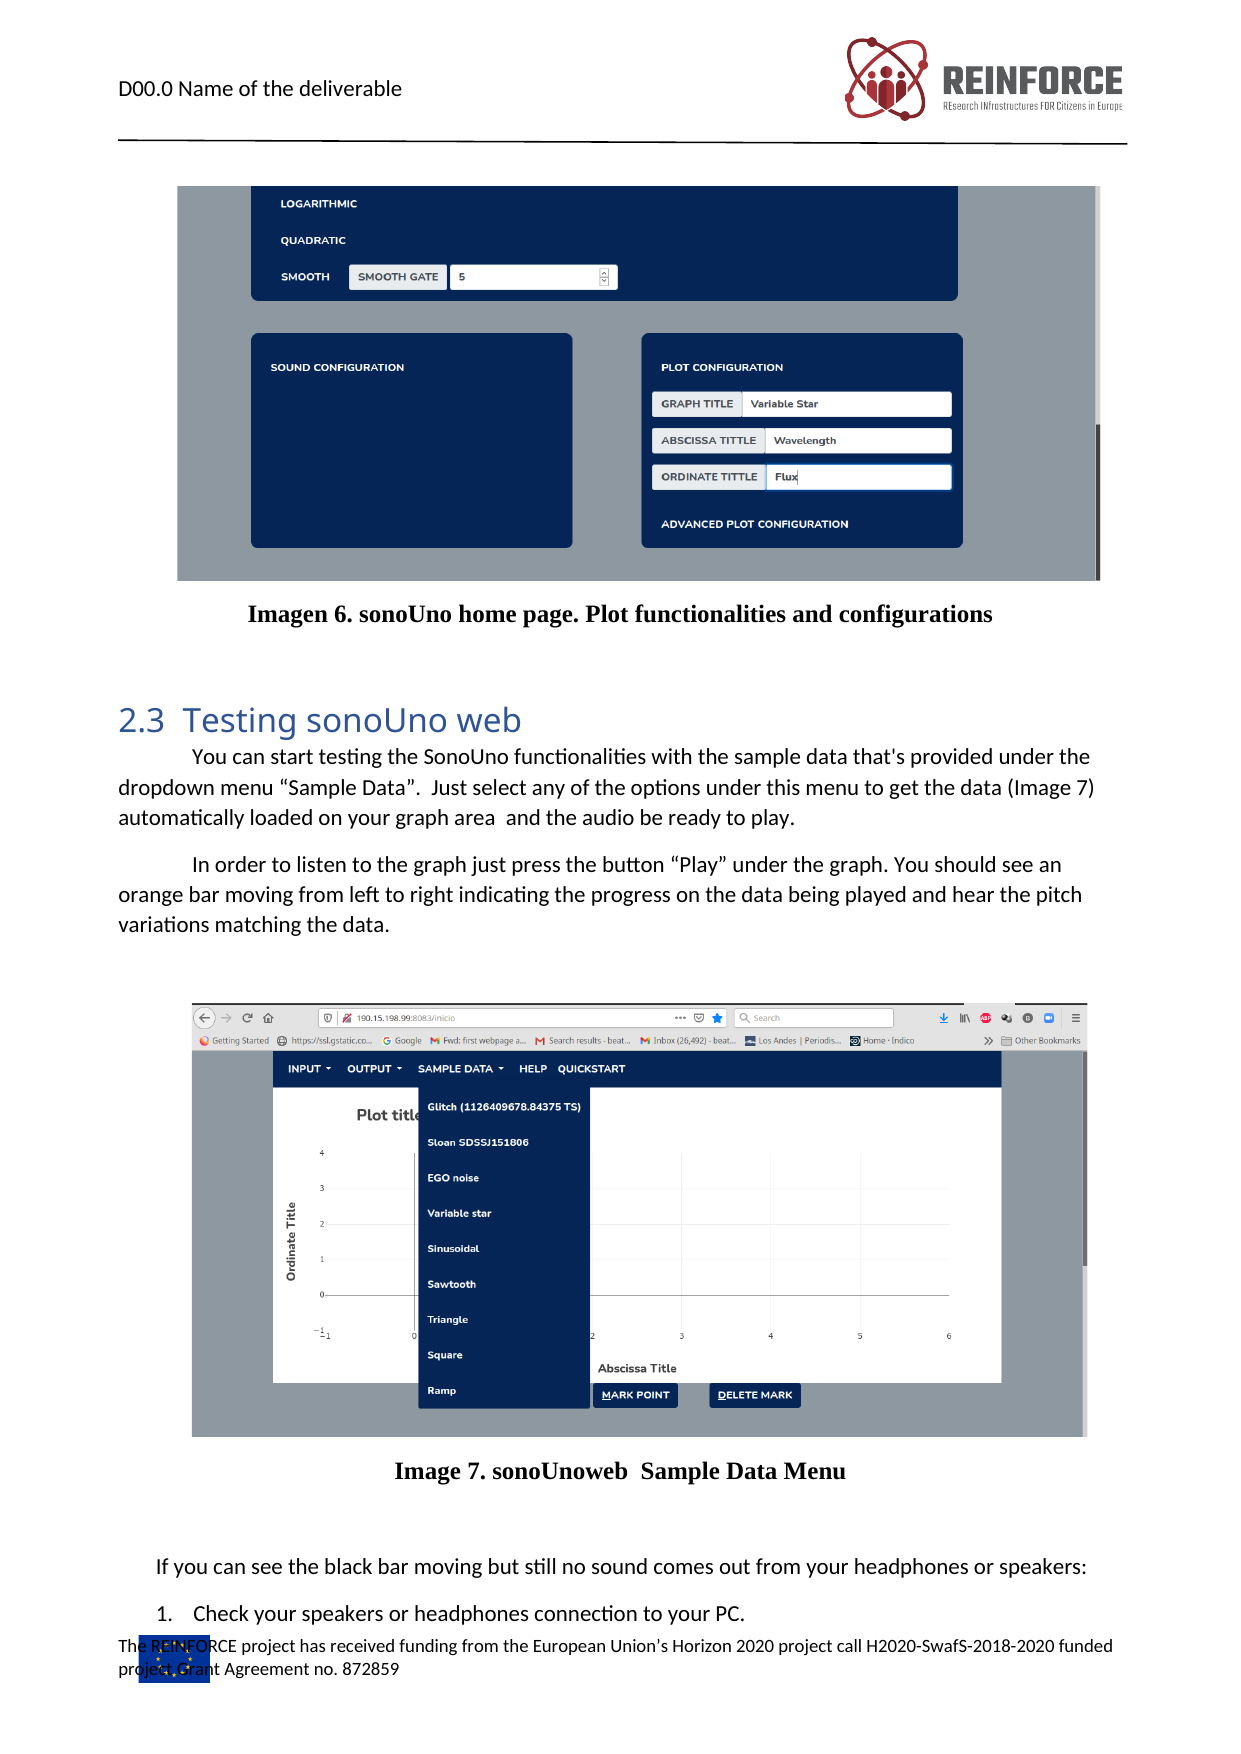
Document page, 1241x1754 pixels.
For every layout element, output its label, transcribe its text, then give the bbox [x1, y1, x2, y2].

picture [138, 1635, 210, 1683]
subtitle Image 7. sonoUnoweb Sample Data Menu [118, 1456, 1122, 1485]
text You can start testing the SonoUno functionalities with the sample data that's provided under the dropdown menu “Sample Data”. Just select any of the options under this menu to get the data (Image 7) automatically loaded on your graph area and the audio be ready to play. [118, 742, 1122, 831]
picture [845, 37, 1123, 121]
subtitle 2.3 Testing sonoUno web [118, 697, 1122, 742]
list Check your speakers or headphones connection to your PC. [156, 1599, 1122, 1627]
picture [191, 1003, 1088, 1437]
text If you can see the black bar moving but still no sound comes out from your headphones or speakers: [118, 1552, 1122, 1580]
text In order to listen to the graph just press the button “Play” under the graph. You should see an orange bar moving from left to right indicating the progress on the data being played and hear the pitch variations matching the data. [118, 850, 1122, 938]
subtitle Imagen 6. sonoUno home page. Plot functionalities and configurations [118, 599, 1122, 628]
picture [177, 186, 1101, 581]
